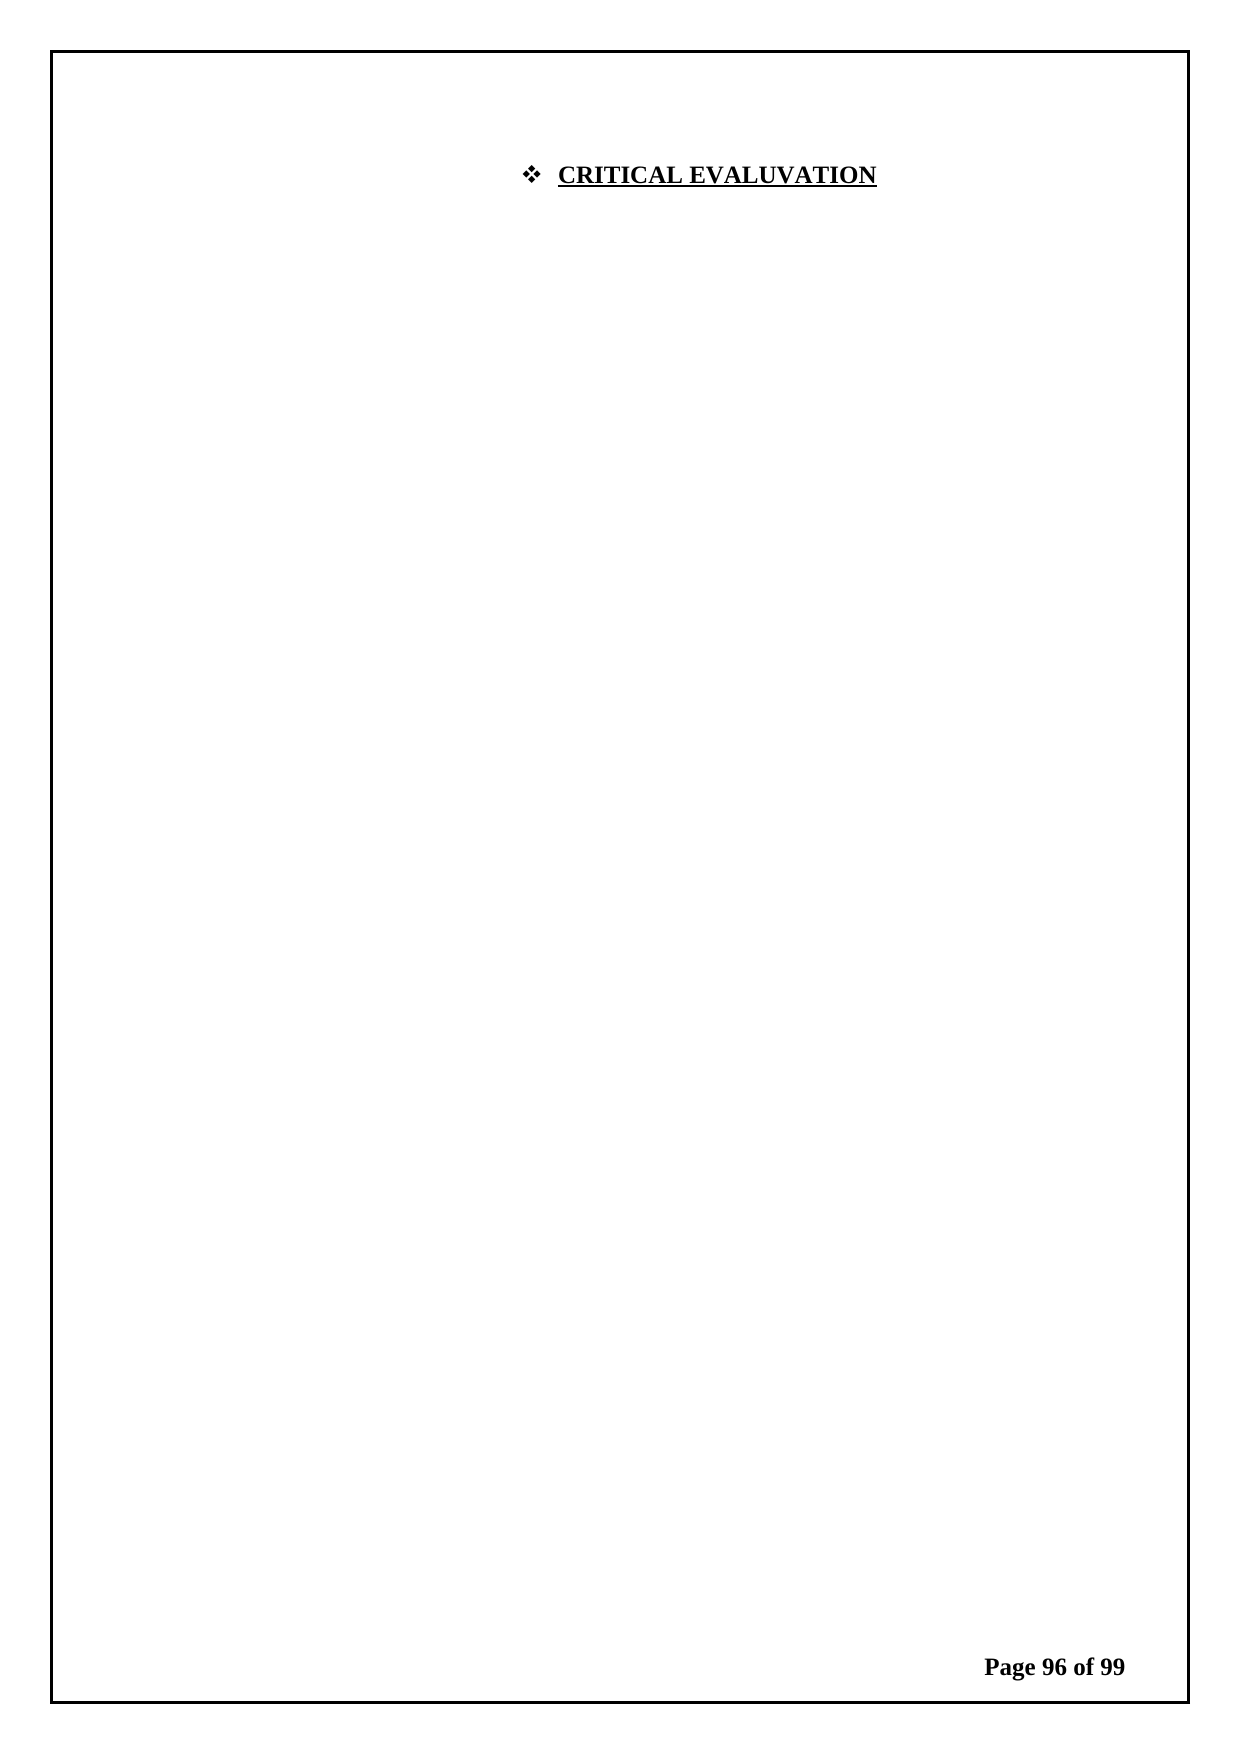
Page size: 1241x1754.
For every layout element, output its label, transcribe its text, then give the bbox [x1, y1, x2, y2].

subtitle CRITICAL EVALUVATION [272, 160, 1125, 189]
